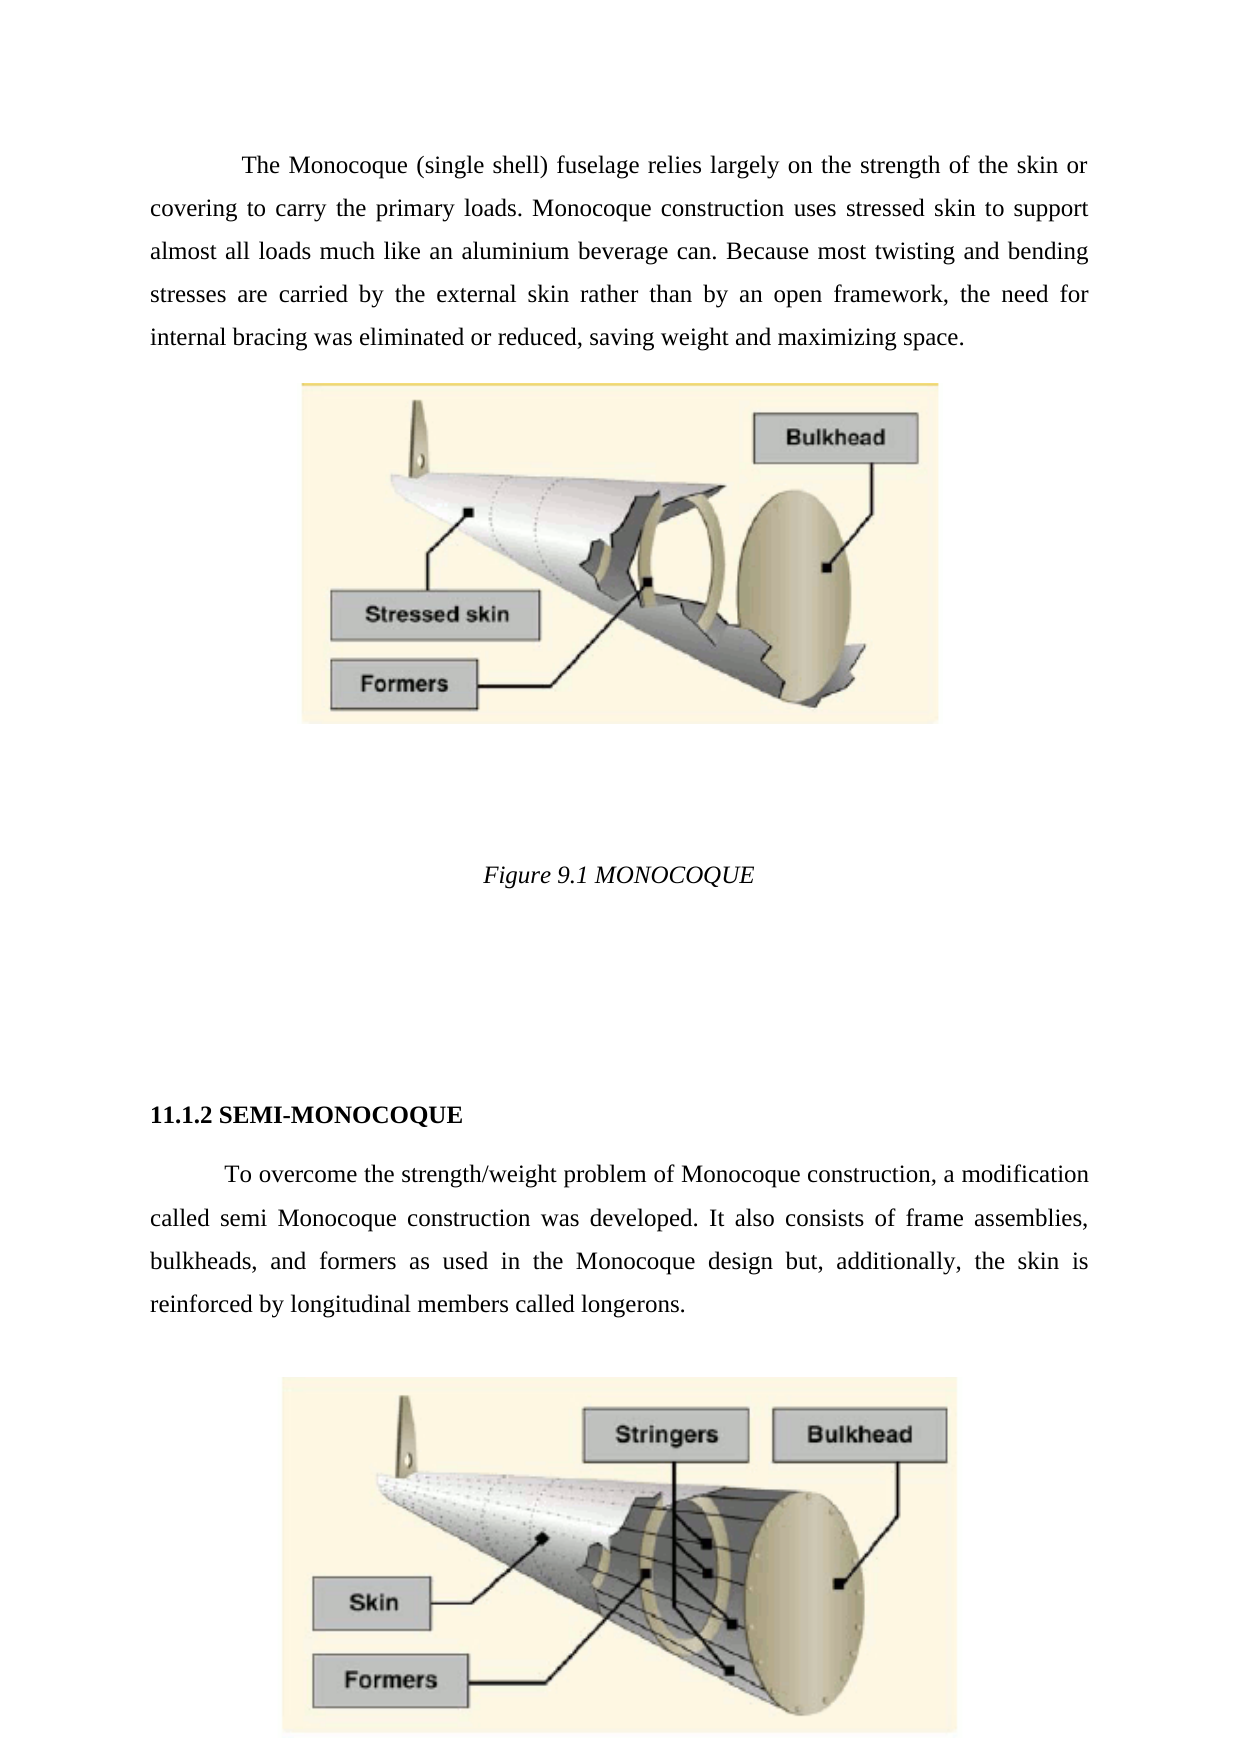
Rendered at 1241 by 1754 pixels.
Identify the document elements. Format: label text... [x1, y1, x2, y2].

text 11.1.2 SEMI-MONOCOQUE [150, 1100, 1090, 1128]
list To overcome the strength/weight problem of Monocoque construction, a modification called semi Monocoque construction was developed. It also consists of frame assemblies, bulkheads, and formers as used in the Monocoque design but, additionally, the skin is reinforced by longitudinal members called longerons. [150, 1159, 1090, 1318]
picture [297, 383, 944, 724]
list The Monocoque (single shell) fuselage relies largely on the strength of the skin or covering to carry the primary loads. Monocoque construction uses stressed skin to support almost all loads much like an aluminium beverage can. Because most twisting and bending stresses are carried by the external skin rather than by an open framework, the need for internal bracing was eliminated or reduced, saving weight and maximizing space. [150, 150, 1090, 351]
picture [277, 1377, 963, 1738]
list Figure 9.1 MONOCOQUE [150, 861, 1090, 889]
